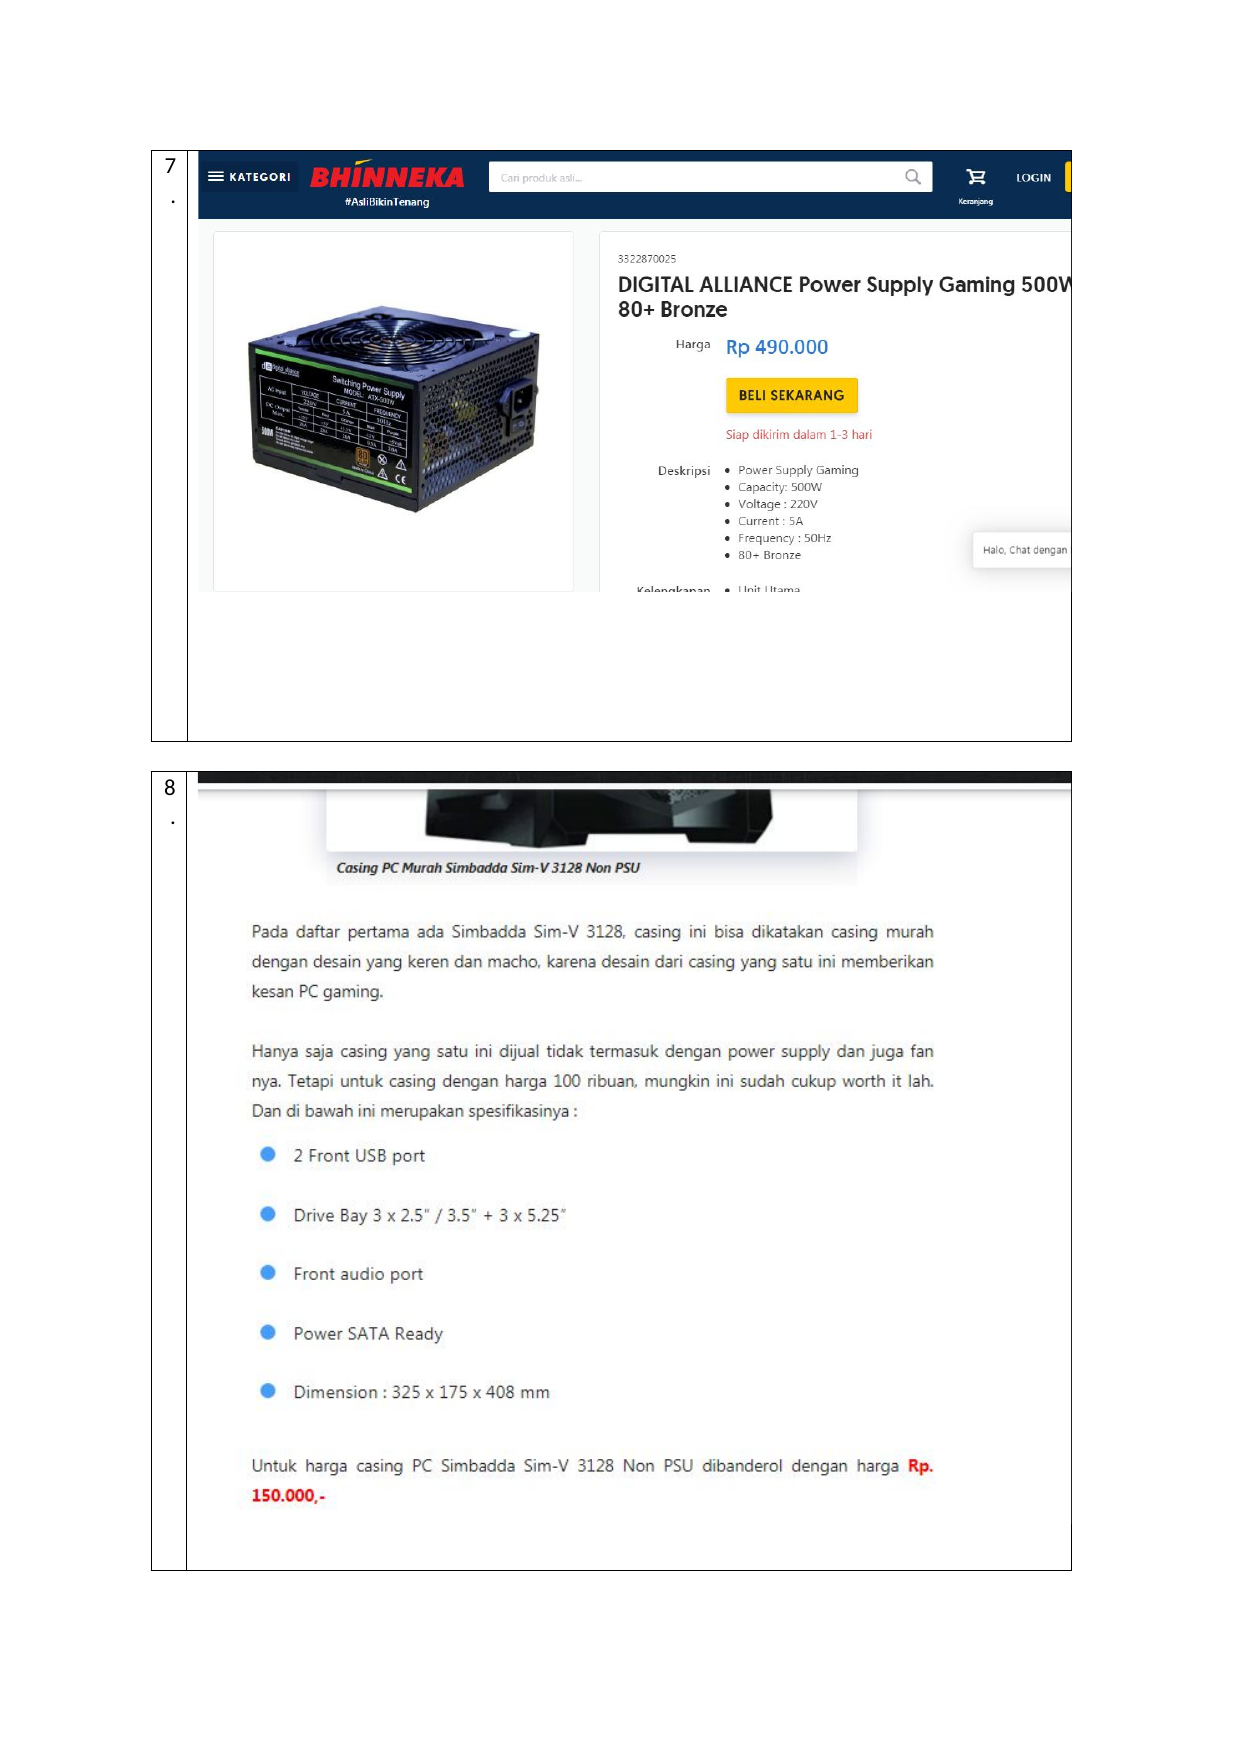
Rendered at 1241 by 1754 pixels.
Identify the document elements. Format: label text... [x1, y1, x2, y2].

table_header [188, 151, 1071, 741]
table_header 8. [152, 772, 186, 1570]
table_header 7. [152, 151, 187, 741]
picture [198, 151, 1072, 592]
picture [197, 772, 1072, 1524]
table_header [187, 772, 1071, 1570]
